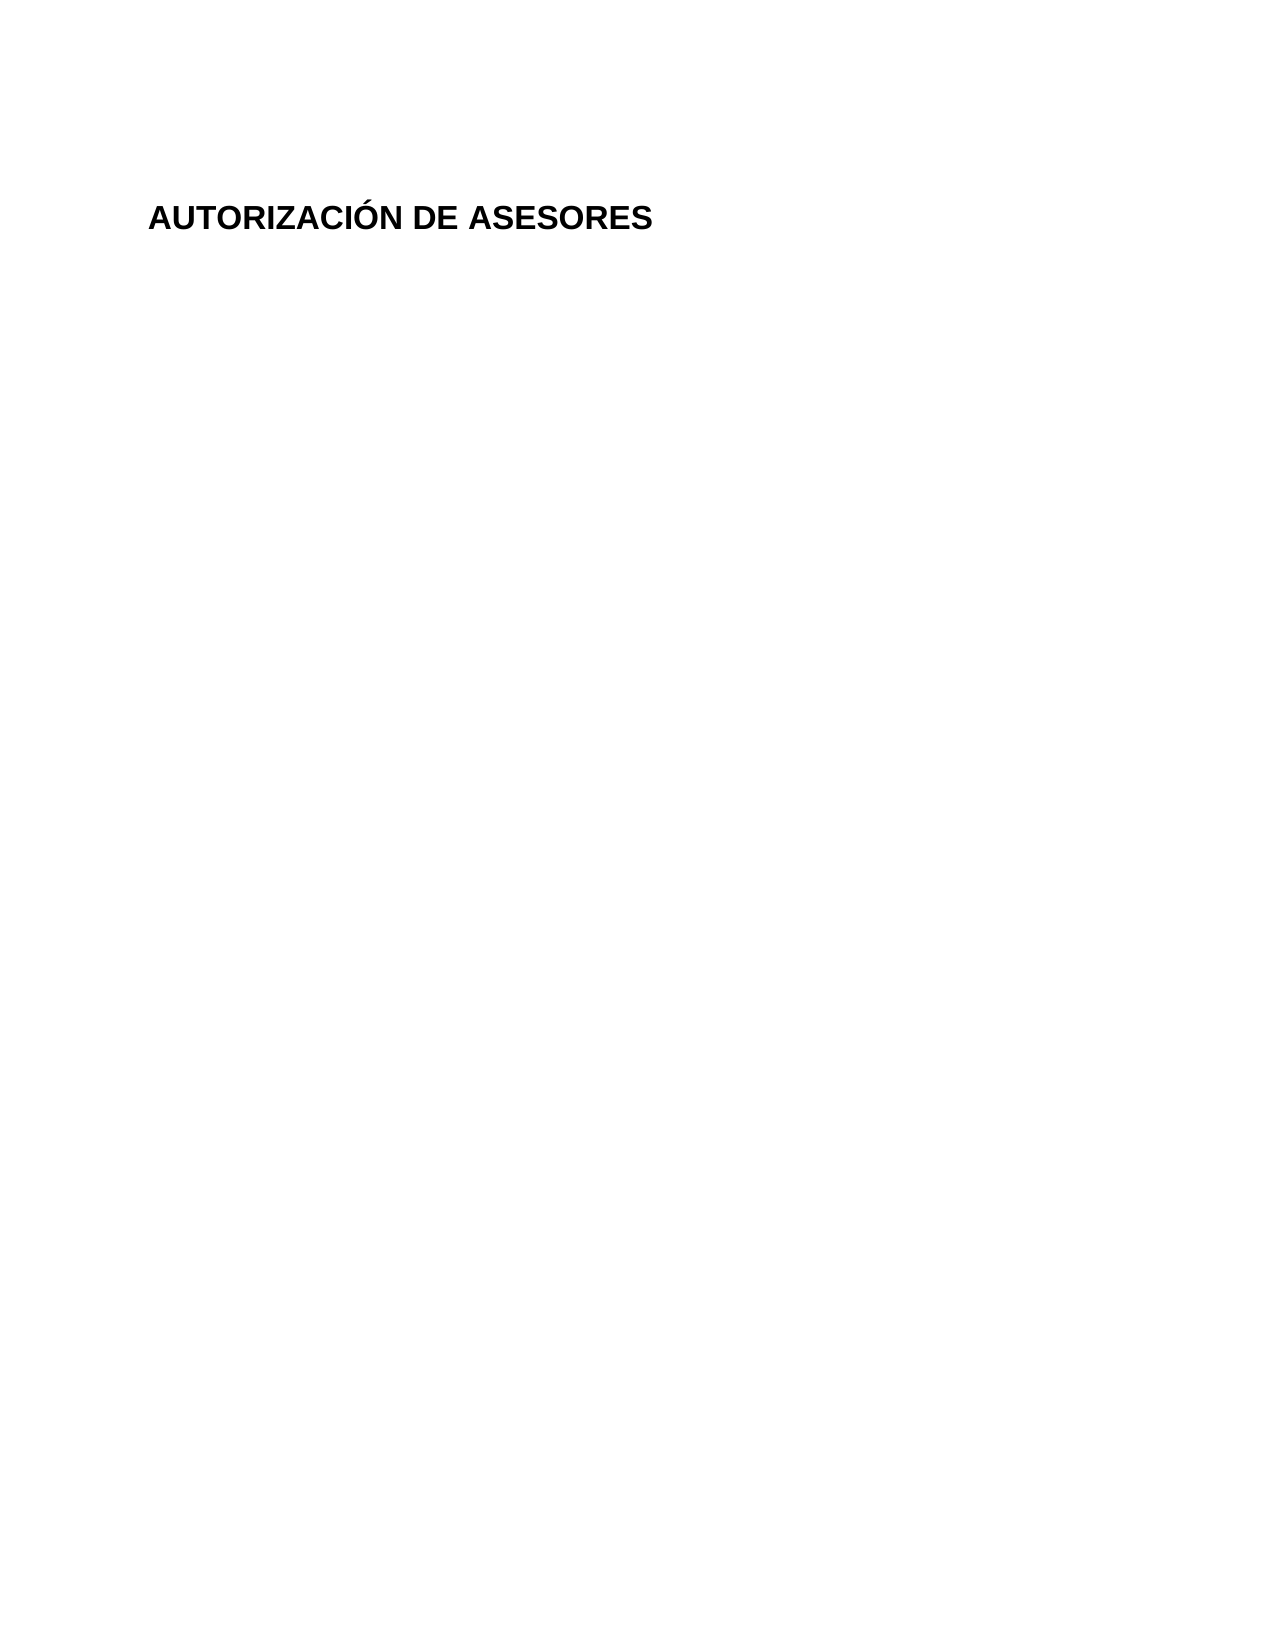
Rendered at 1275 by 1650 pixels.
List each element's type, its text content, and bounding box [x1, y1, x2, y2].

text AUTORIZACIÓN DE ASESORES [148, 198, 1157, 236]
